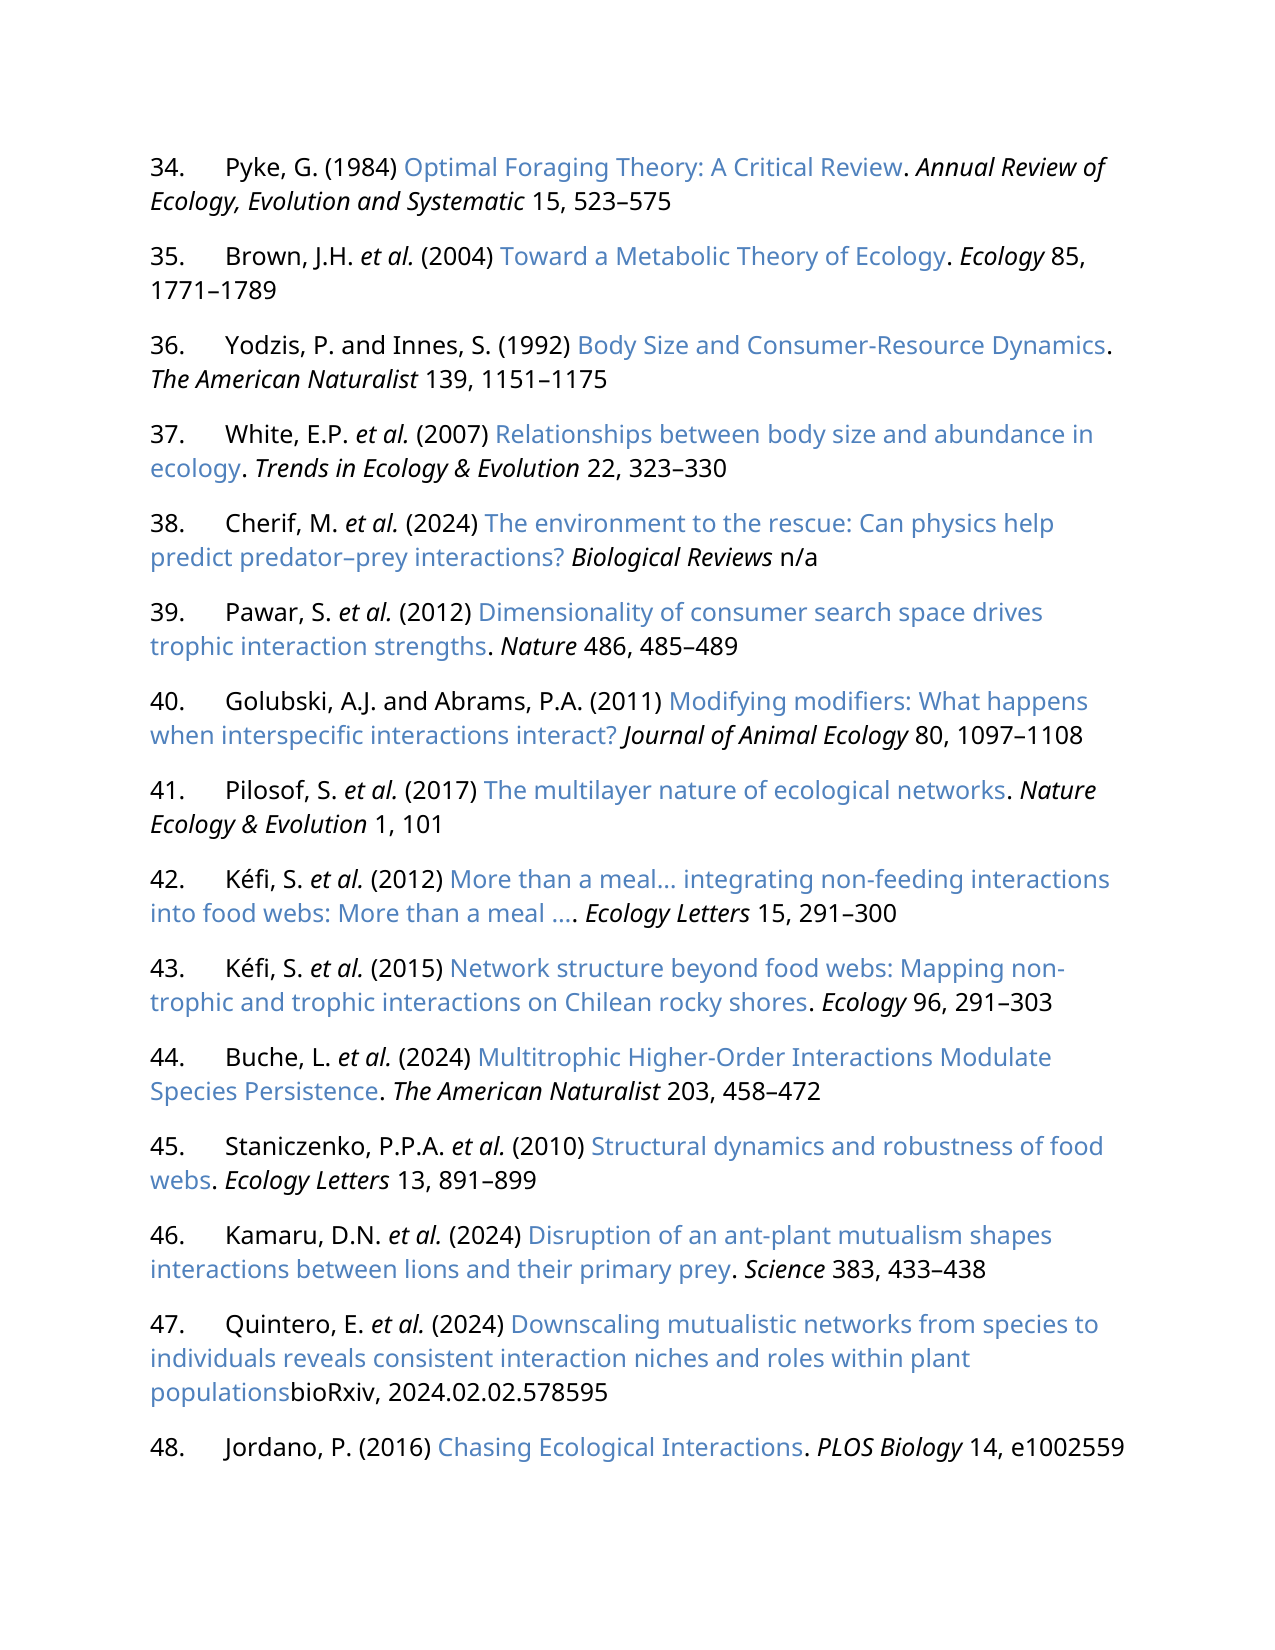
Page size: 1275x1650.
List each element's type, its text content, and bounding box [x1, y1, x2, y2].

text 35. Brown, J.H. et al. (2004) Toward a Metabolic Theory of Ecology. Ecology 85, 1771–1789 [150, 239, 1125, 307]
text 46. Kamaru, D.N. et al. (2024) Disruption of an ant-plant mutualism shapes interactions between lions and their primary prey. Science 383, 433–438 [150, 1217, 1125, 1286]
text 38. Cherif, M. et al. (2024) The environment to the rescue: Can physics help predict predator–prey interactions? Biological Reviews n/a [150, 506, 1125, 574]
text 40. Golubski, A.J. and Abrams, P.A. (2011) Modifying modifiers: What happens when interspecific interactions interact? Journal of Animal Ecology 80, 1097–1108 [150, 684, 1125, 752]
text 48. Jordano, P. (2016) Chasing Ecological Interactions. PLOS Biology 14, e1002559 [150, 1429, 1125, 1463]
text 44. Buche, L. et al. (2024) Multitrophic Higher-Order Interactions Modulate Species Persistence. The American Naturalist 203, 458–472 [150, 1039, 1125, 1108]
text 45. Staniczenko, P.P.A. et al. (2010) Structural dynamics and robustness of food webs. Ecology Letters 13, 891–899 [150, 1128, 1125, 1197]
text 34. Pyke, G. (1984) Optimal Foraging Theory: A Critical Review. Annual Review of Ecology, Evolution and Systematic 15, 523–575 [150, 150, 1125, 218]
text 36. Yodzis, P. and Innes, S. (1992) Body Size and Consumer-Resource Dynamics. The American Naturalist 139, 1151–1175 [150, 328, 1125, 396]
text 43. Kéfi, S. et al. (2015) Network structure beyond food webs: Mapping non-trophic and trophic interactions on Chilean rocky shores. Ecology 96, 291–303 [150, 951, 1125, 1019]
text 47. Quintero, E. et al. (2024) Downscaling mutualistic networks from species to individuals reveals consistent interaction niches and roles within plant populationsbioRxiv, 2024.02.02.578595 [150, 1306, 1125, 1409]
text 37. White, E.P. et al. (2007) Relationships between body size and abundance in ecology. Trends in Ecology & Evolution 22, 323–330 [150, 417, 1125, 485]
text 39. Pawar, S. et al. (2012) Dimensionality of consumer search space drives trophic interaction strengths. Nature 486, 485–489 [150, 595, 1125, 663]
text 42. Kéfi, S. et al. (2012) More than a meal… integrating non-feeding interactions into food webs: More than a meal …. Ecology Letters 15, 291–300 [150, 862, 1125, 930]
text 41. Pilosof, S. et al. (2017) The multilayer nature of ecological networks. Nature Ecology & Evolution 1, 101 [150, 773, 1125, 841]
